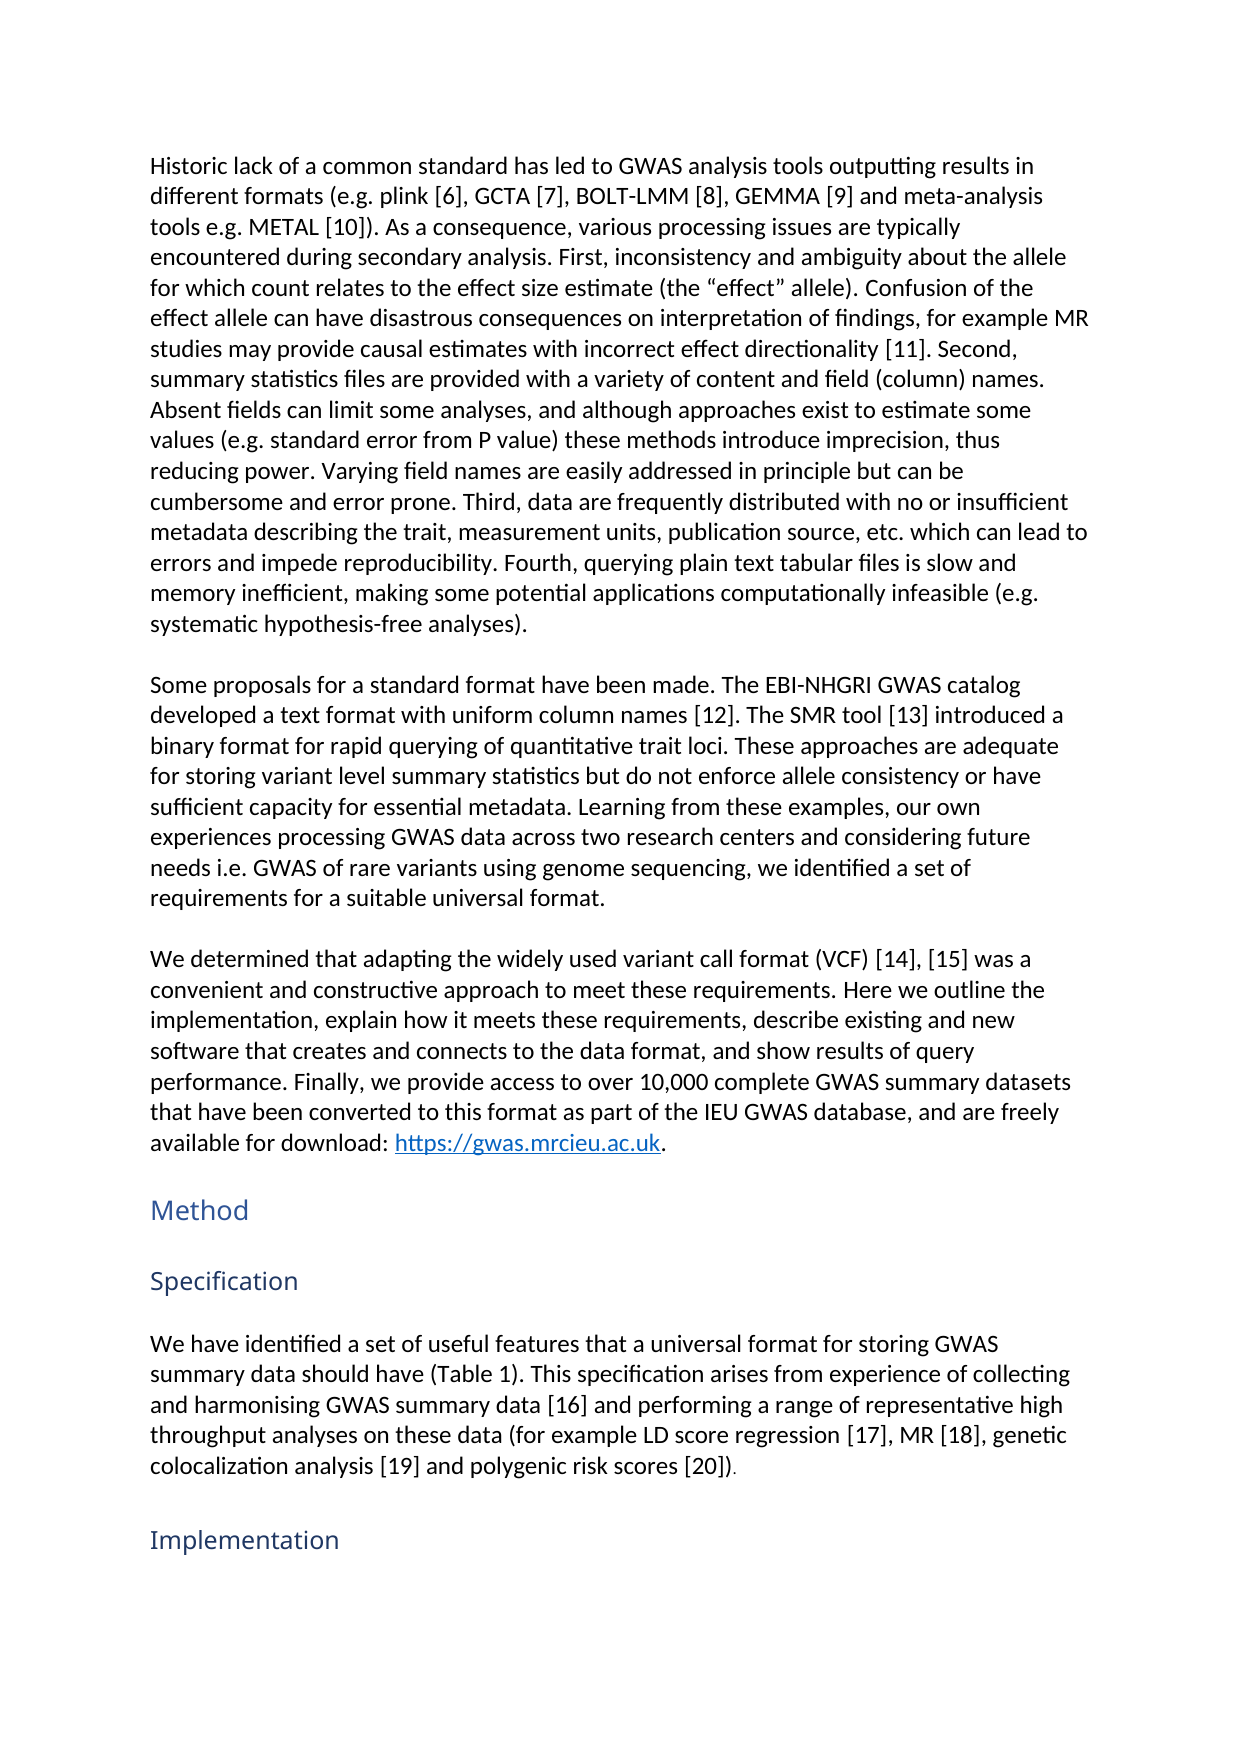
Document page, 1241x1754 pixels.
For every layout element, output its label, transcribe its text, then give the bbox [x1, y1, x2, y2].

text Some proposals for a standard format have been made. The EBI-NHGRI GWAS catalog developed a text format with uniform column names [12]. The SMR tool [13] introduced a binary format for rapid querying of quantitative trait loci. These approaches are adequate for storing variant level summary statistics but do not enforce allele consistency or have sufficient capacity for essential metadata. Learning from these examples, our own experiences processing GWAS data across two research centers and considering future needs i.e. GWAS of rare variants using genome sequencing, we identified a set of requirements for a suitable universal format. [150, 669, 1090, 913]
text We have identified a set of useful features that a universal format for storing GWAS summary data should have (Table 1). This specification arises from experience of collecting and harmonising GWAS summary data [16] and performing a range of representative high throughput analyses on these data (for example LD score regression [17], MR [18], genetic colocalization analysis [19] and polygenic risk scores [20]). [150, 1328, 1090, 1481]
subtitle Implementation [150, 1523, 1090, 1557]
text We determined that adapting the widely used variant call format (VCF) [14], [15] was a convenient and constructive approach to meet these requirements. Here we outline the implementation, explain how it meets these requirements, describe existing and new software that creates and connects to the data format, and show results of query performance. Finally, we provide access to over 10,000 complete GWAS summary datasets that have been converted to this format as part of the IEU GWAS database, and are freely available for download: https://gwas.mrcieu.ac.uk. [150, 943, 1090, 1157]
text Historic lack of a common standard has led to GWAS analysis tools outputting results in different formats (e.g. plink [6], GCTA [7], BOLT-LMM [8], GEMMA [9] and meta-analysis tools e.g. METAL [10]). As a consequence, various processing issues are typically encountered during secondary analysis. First, inconsistency and ambiguity about the allele for which count relates to the effect size estimate (the “effect” allele). Confusion of the effect allele can have disastrous consequences on interpretation of findings, for example MR studies may provide causal estimates with incorrect effect directionality [11]. Second, summary statistics files are provided with a variety of content and field (column) names. Absent fields can limit some analyses, and although approaches exist to estimate some values (e.g. standard error from P value) these methods introduce imprecision, thus reducing power. Varying field names are easily addressed in principle but can be cumbersome and error prone. Third, data are frequently distributed with no or insufficient metadata describing the trait, measurement units, publication source, etc. which can lead to errors and impede reproducibility. Fourth, querying plain text tabular files is slow and memory inefficient, making some potential applications computationally infeasible (e.g. systematic hypothesis-free analyses). [150, 150, 1090, 638]
subtitle Specification [150, 1263, 1090, 1297]
subtitle Method [150, 1192, 1090, 1229]
